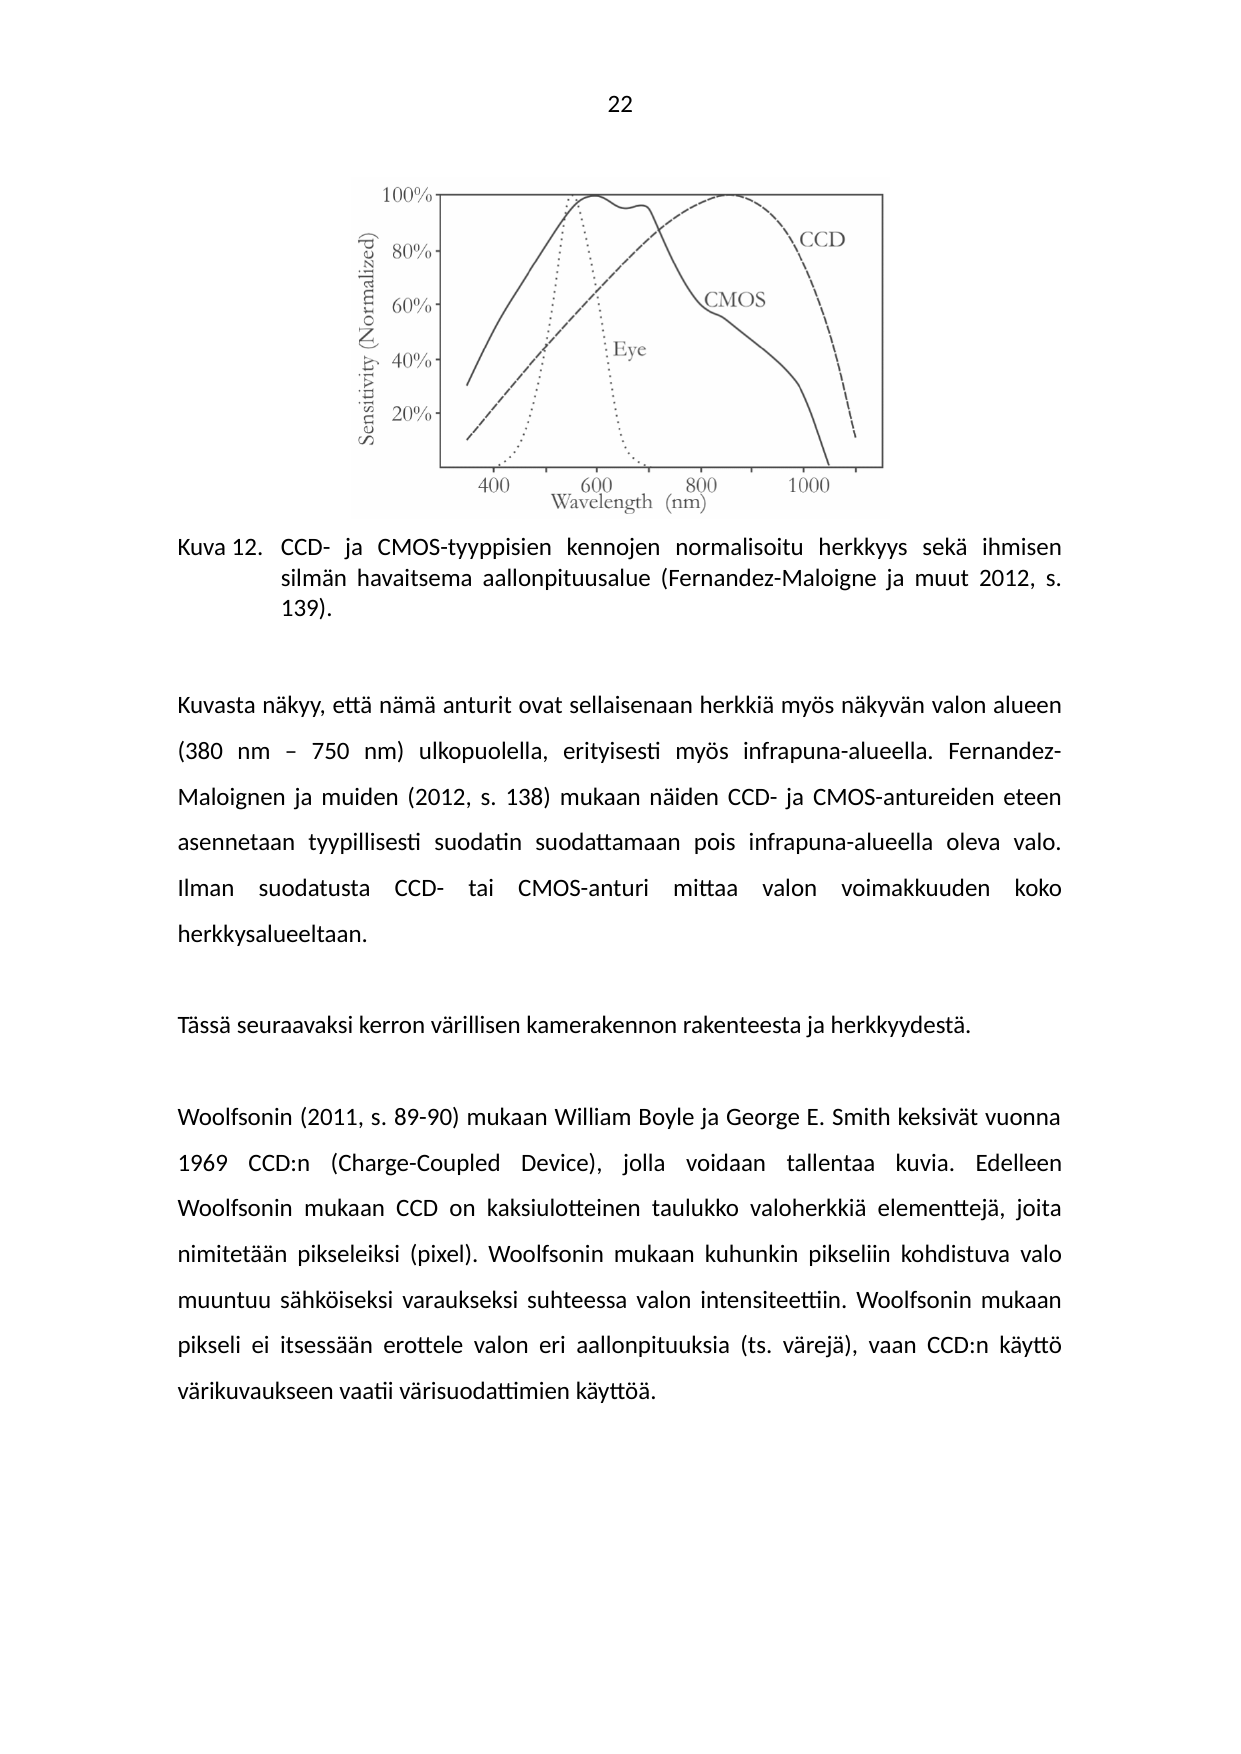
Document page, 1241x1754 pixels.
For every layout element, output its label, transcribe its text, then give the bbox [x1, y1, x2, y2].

text Tässä seuraavaksi kerron värillisen kamerakennon rakenteesta ja herkkyydestä. [177, 1009, 1063, 1040]
picture [350, 177, 890, 519]
text Kuva 12. CCD- ja CMOS-tyyppisien kennojen normalisoitu herkkyys sekä ihmisen silmän havaitsema aallonpituusalue (Fernandez-Maloigne ja muut 2012, s. 139). [177, 531, 1063, 623]
text Kuvasta näkyy, että nämä anturit ovat sellaisenaan herkkiä myös näkyvän valon alueen (380 nm – 750 nm) ulkopuolella, erityisesti myös infrapuna-alueella. Fernandez-Maloignen ja muiden (2012, s. 138) mukaan näiden CCD- ja CMOS-antureiden eteen asennetaan tyypillisesti suodatin suodattamaan pois infrapuna-alueella oleva valo. Ilman suodatusta CCD- tai CMOS-anturi mittaa valon voimakkuuden koko herkkysalueeltaan. [177, 689, 1063, 948]
text Woolfsonin (2011, s. 89-90) mukaan William Boyle ja George E. Smith keksivät vuonna 1969 CCD:n (Charge-Coupled Device), jolla voidaan tallentaa kuvia. Edelleen Woolfsonin mukaan CCD on kaksiulotteinen taulukko valoherkkiä elementtejä, joita nimitetään pikseleiksi (pixel). Woolfsonin mukaan kuhunkin pikseliin kohdistuva valo muuntuu sähköiseksi varaukseksi suhteessa valon intensiteettiin. Woolfsonin mukaan pikseli ei itsessään erottele valon eri aallonpituuksia (ts. värejä), vaan CCD:n käyttö värikuvaukseen vaatii värisuodattimien käyttöä. [177, 1101, 1063, 1406]
